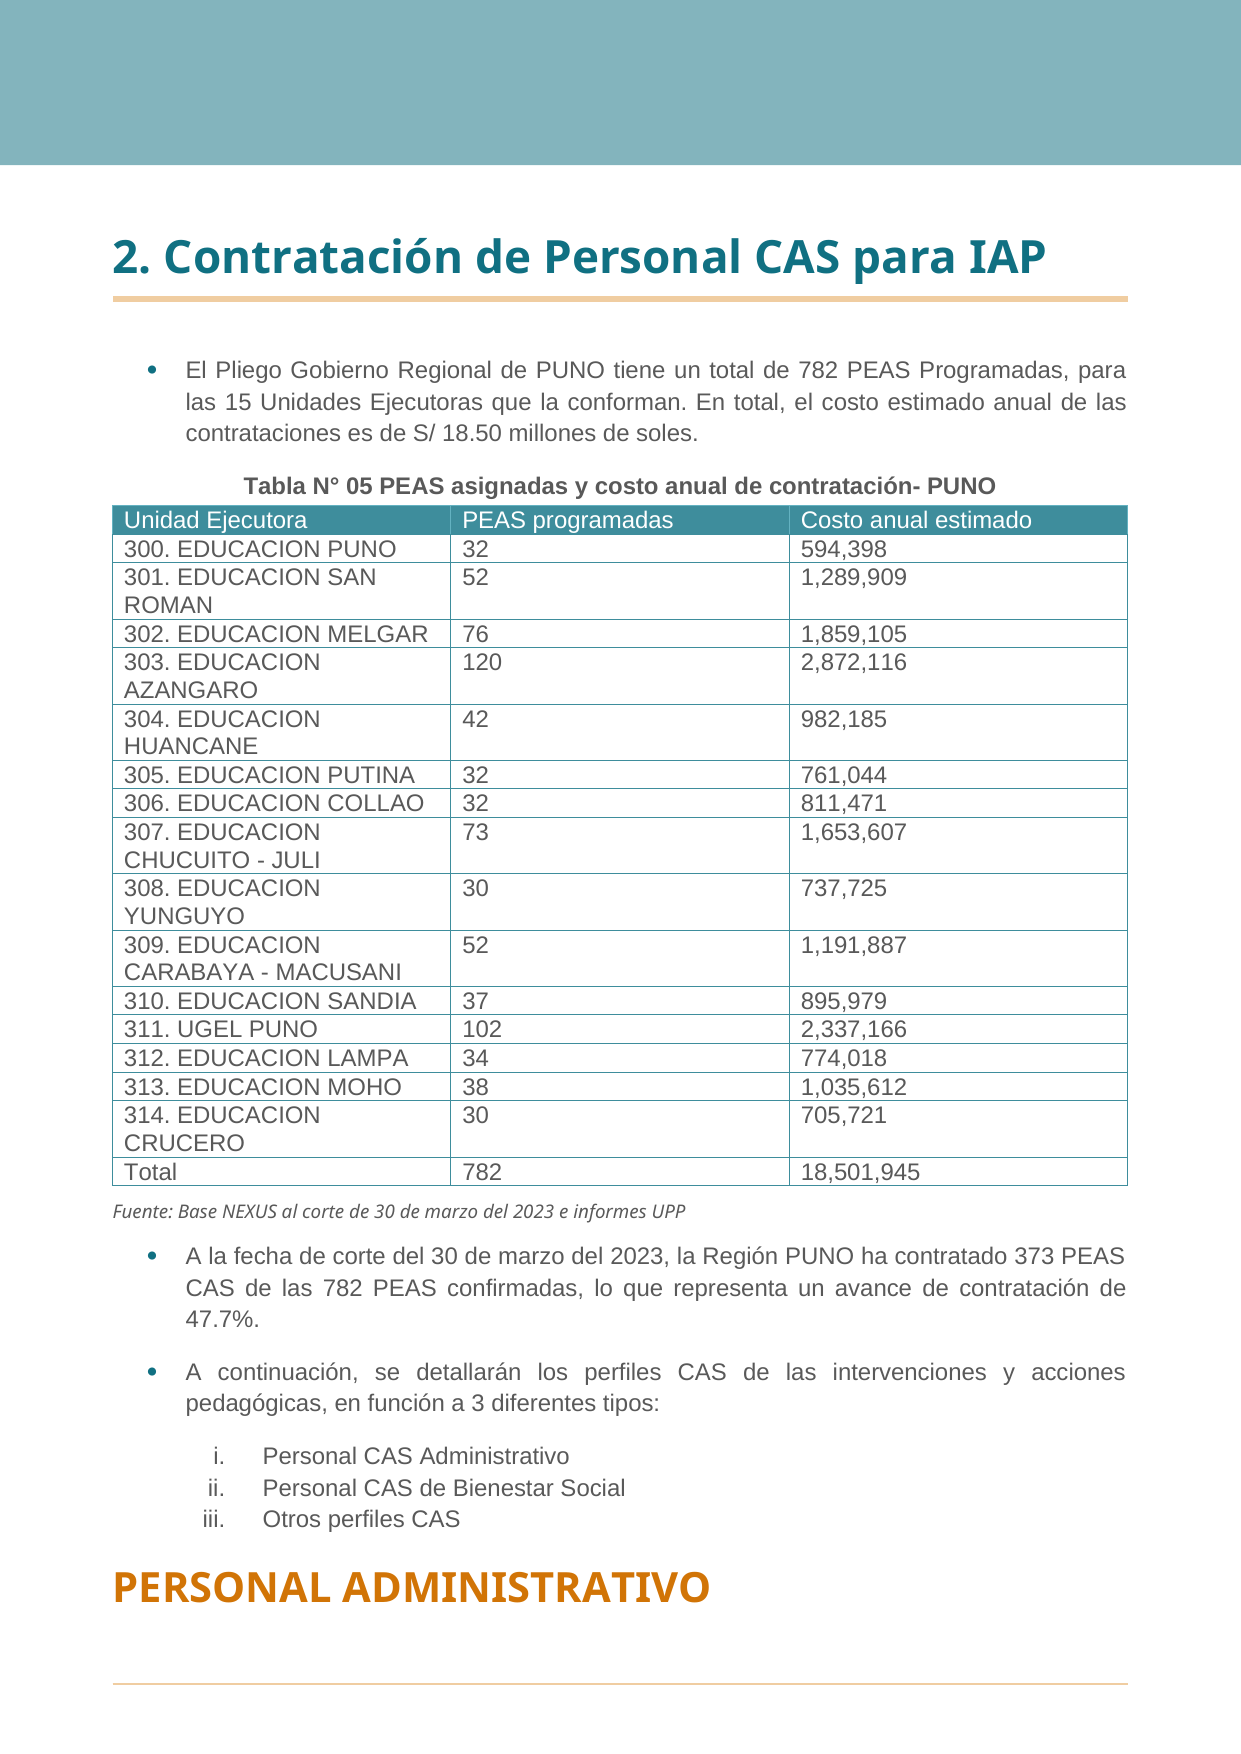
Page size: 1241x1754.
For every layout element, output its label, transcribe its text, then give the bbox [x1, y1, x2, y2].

table_cell 76 [451, 620, 789, 647]
table_cell 18,501,945 [790, 1158, 1127, 1185]
table_header PEAS programadas [451, 506, 789, 534]
table_cell 705,721 [790, 1101, 1127, 1157]
table_cell 737,725 [790, 874, 1127, 929]
table_cell 304. EDUCACION HUANCANE [113, 705, 450, 760]
list Otros perfiles CAS [225, 1505, 1128, 1533]
table_cell 2,872,116 [790, 648, 1127, 703]
table_cell 73 [451, 818, 789, 873]
table_cell 32 [451, 761, 789, 788]
table_cell 32 [451, 535, 789, 562]
table_cell 52 [451, 563, 789, 618]
list Personal CAS de Bienestar Social [225, 1473, 1128, 1501]
table_cell 1,859,105 [790, 620, 1127, 647]
table_cell 302. EDUCACION MELGAR [113, 620, 450, 647]
table_cell 309. EDUCACION CARABAYA - MACUSANI [113, 931, 450, 986]
table_cell 52 [451, 931, 789, 986]
table_cell 311. UGEL PUNO [113, 1015, 450, 1043]
text Tabla N° 05 PEAS asignadas y costo anual de contratación- PUNO [112, 472, 1128, 499]
subtitle PERSONAL ADMINISTRATIVO [112, 1558, 1128, 1614]
table_cell 811,471 [790, 789, 1127, 817]
table_cell 32 [451, 789, 789, 817]
table_cell 30 [451, 874, 789, 929]
table_header Unidad Ejecutora [113, 506, 450, 534]
table_cell 761,044 [790, 761, 1127, 788]
table_cell 774,018 [790, 1044, 1127, 1072]
table_cell 313. EDUCACION MOHO [113, 1073, 450, 1100]
table_cell 2,337,166 [790, 1015, 1127, 1043]
table_cell 1,035,612 [790, 1073, 1127, 1100]
table_cell 30 [451, 1101, 789, 1157]
table_cell 1,653,607 [790, 818, 1127, 873]
table_cell 42 [451, 705, 789, 760]
table_cell 307. EDUCACION CHUCUITO - JULI [113, 818, 450, 873]
table_cell 982,185 [790, 705, 1127, 760]
table_cell 312. EDUCACION LAMPA [113, 1044, 450, 1072]
table_header Costo anual estimado [790, 506, 1127, 534]
list A la fecha de corte del 30 de marzo del 2023, la Región PUNO ha contratado 373 PEAS CAS de las 782 PEAS confirmadas, lo que representa un avance de contratación de 47.7%. [148, 1242, 1128, 1333]
table_cell 1,191,887 [790, 931, 1127, 986]
subtitle 2. Contratación de Personal CAS para IAP [112, 225, 1128, 302]
table_cell 310. EDUCACION SANDIA [113, 987, 450, 1014]
table_cell 895,979 [790, 987, 1127, 1014]
list Personal CAS Administrativo [225, 1442, 1128, 1469]
table_cell 306. EDUCACION COLLAO [113, 789, 450, 817]
table_cell 102 [451, 1015, 789, 1043]
table_cell 314. EDUCACION CRUCERO [113, 1101, 450, 1157]
table_cell 303. EDUCACION AZANGARO [113, 648, 450, 703]
table_cell 120 [451, 648, 789, 703]
table_cell 34 [451, 1044, 789, 1072]
table_cell 305. EDUCACION PUTINA [113, 761, 450, 788]
list El Pliego Gobierno Regional de PUNO tiene un total de 782 PEAS Programadas, para las 15 Unidades Ejecutoras que la conforman. En total, el costo estimado anual de las contrataciones es de S/ 18.50 millones de soles. [148, 356, 1128, 447]
table_cell 300. EDUCACION PUNO [113, 535, 450, 562]
text Fuente: Base NEXUS al corte de 30 de marzo del 2023 e informes UPP [112, 1199, 1128, 1224]
table_cell 38 [451, 1073, 789, 1100]
table_cell 308. EDUCACION YUNGUYO [113, 874, 450, 929]
list A continuación, se detallarán los perfiles CAS de las intervenciones y acciones pedagógicas, en función a 3 diferentes tipos: [148, 1358, 1128, 1417]
table_cell 594,398 [790, 535, 1127, 562]
table_cell 782 [451, 1158, 789, 1185]
table_cell 37 [451, 987, 789, 1014]
table_cell 301. EDUCACION SAN ROMAN [113, 563, 450, 618]
table_cell 1,289,909 [790, 563, 1127, 618]
table_cell Total [113, 1158, 450, 1185]
